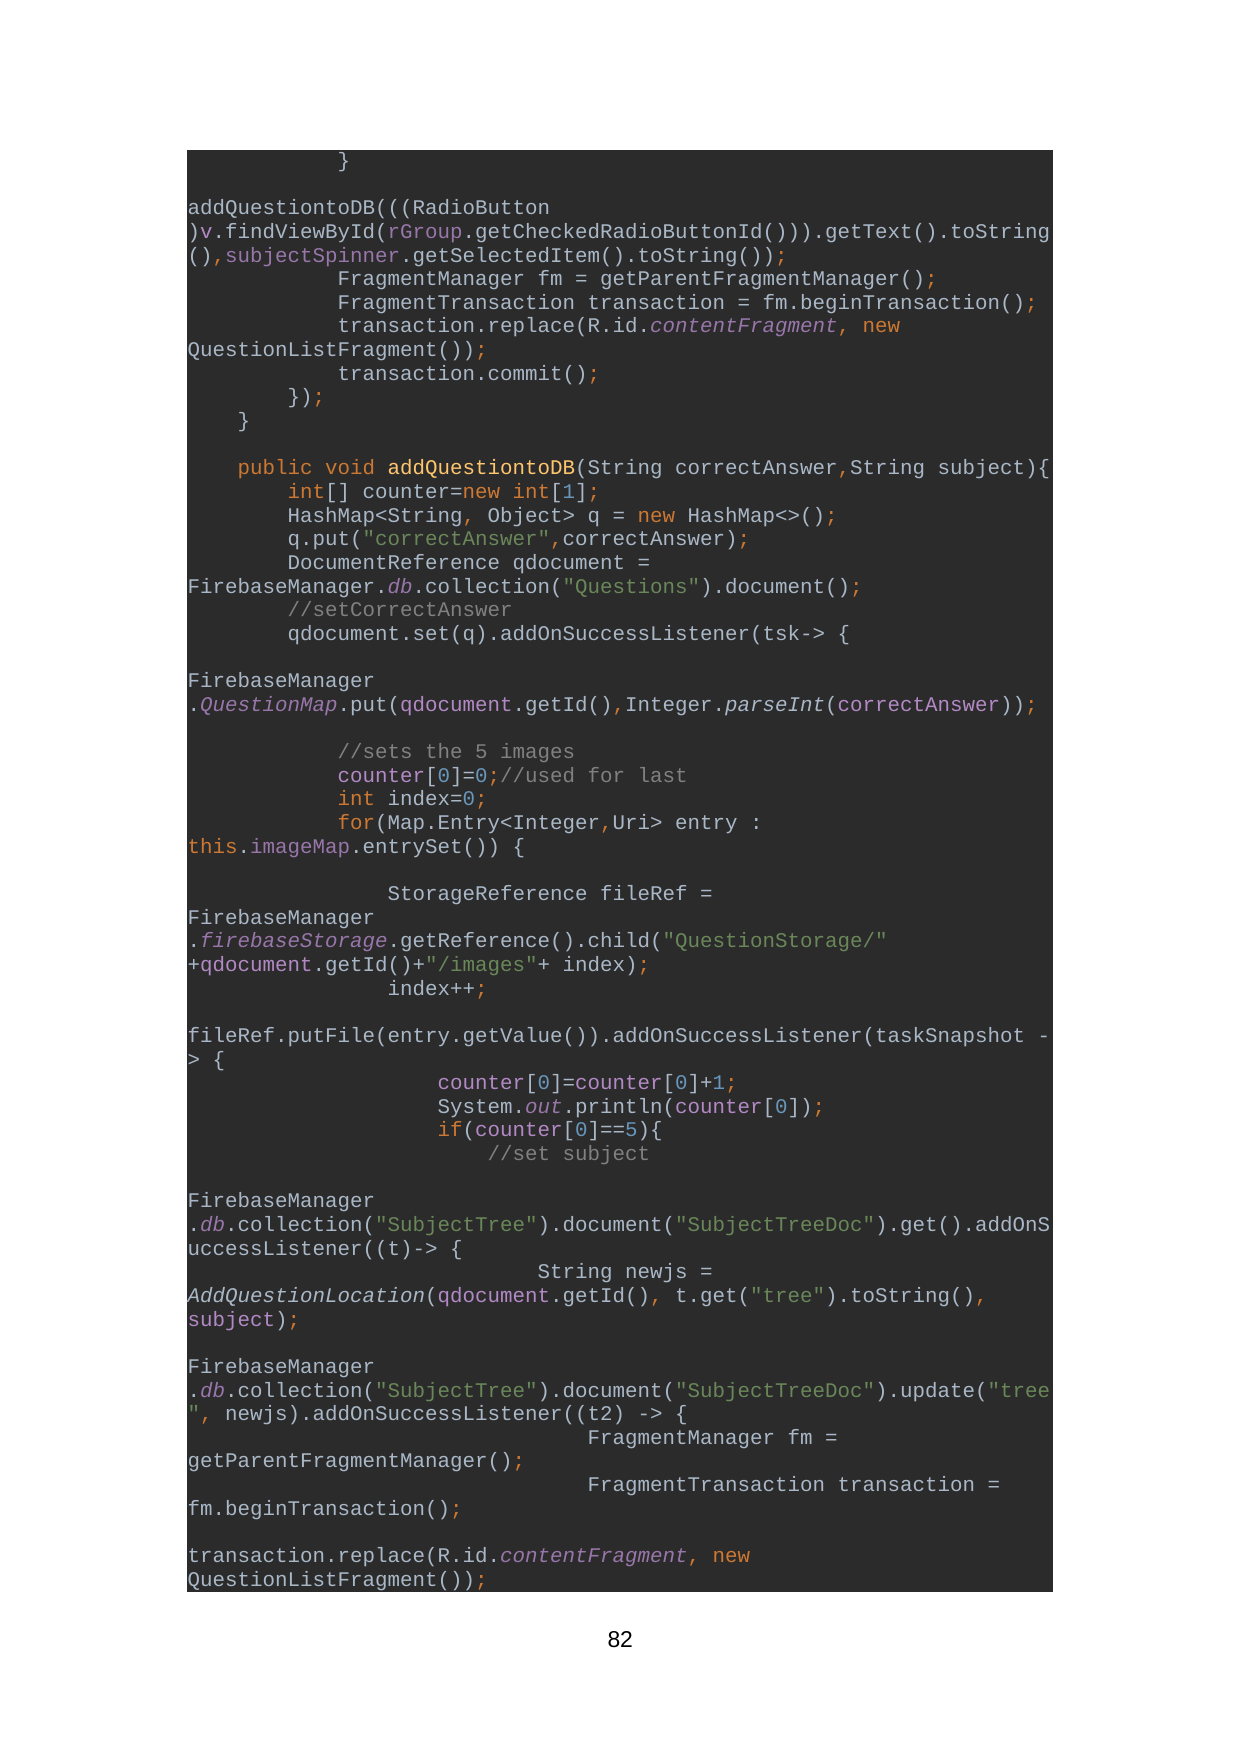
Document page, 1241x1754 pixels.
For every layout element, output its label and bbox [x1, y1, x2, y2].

text [187, 150, 1053, 1592]
